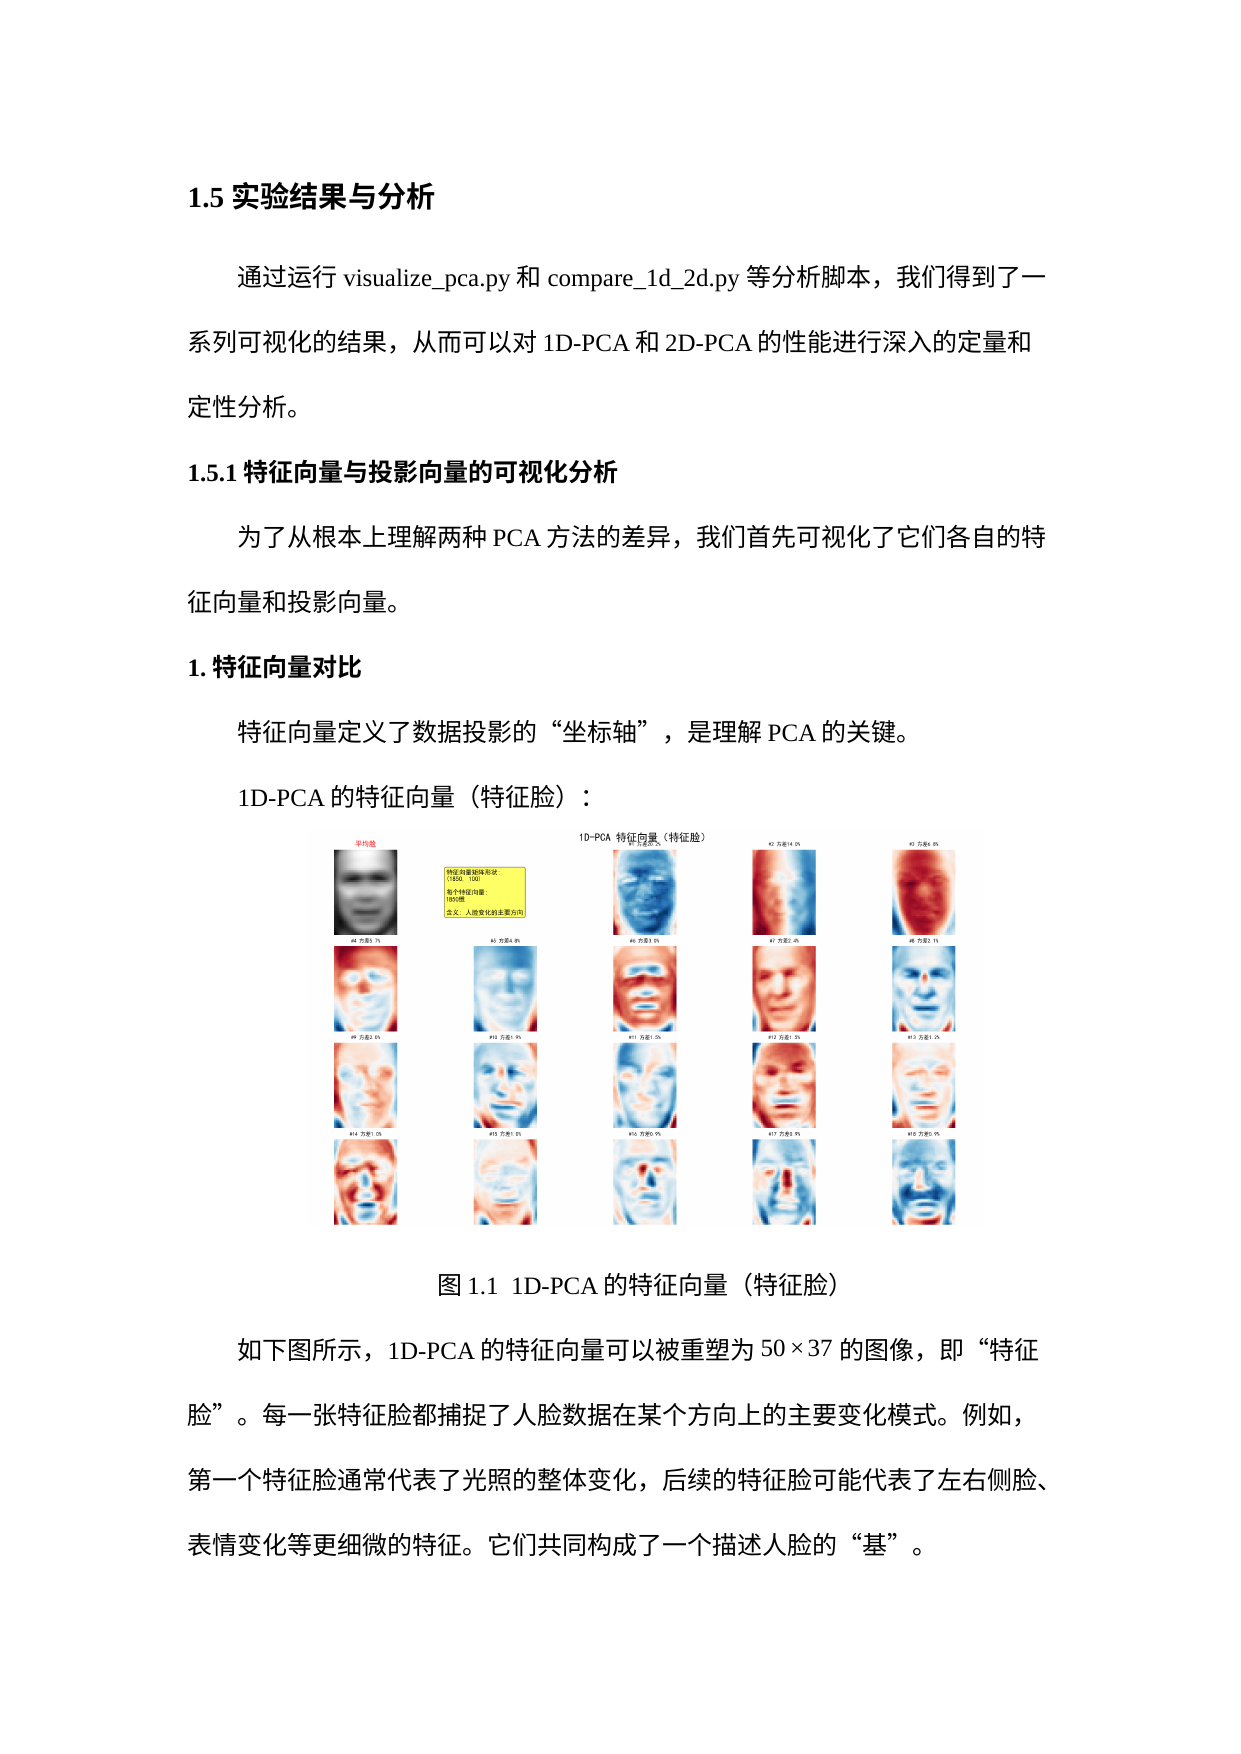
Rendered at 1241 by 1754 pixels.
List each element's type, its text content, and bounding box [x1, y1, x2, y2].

text 通过运行 visualize_pca.py 和 compare_1d_2d.py 等分析脚本，我们得到了一系列可视化的结果，从而可以对1D-PCA和2D-PCA的性能进行深入的定量和定性分析。 [187, 243, 1053, 438]
text 为了从根本上理解两种PCA方法的差异，我们首先可视化了它们各自的特征向量和投影向量。 [187, 503, 1053, 633]
subtitle 1.5.1 特征向量与投影向量的可视化分析 [187, 438, 1053, 503]
text 图1.1 1D-PCA的特征向量（特征脸） [187, 1251, 1053, 1316]
text 1D-PCA的特征向量（特征脸）： [187, 763, 1053, 828]
subtitle 1.5 实验结果与分析 [187, 162, 1053, 227]
text 特征向量定义了数据投影的“坐标轴”，是理解PCA的关键。 [187, 698, 1053, 763]
text 1. 特征向量对比 [187, 633, 1053, 698]
text 如下图所示，1D-PCA的特征向量可以被重塑为 的图像，即“特征脸”。每一张特征脸都捕捉了人脸数据在某个方向上的主要变化模式。例如，第一个特征脸通常代表了光照的整体变化，后续的特征脸可能代表了左右侧脸、表情变化等更细微的特征。它们共同构成了一个描述人脸的“基”。 [187, 1316, 1053, 1576]
picture [306, 828, 985, 1228]
